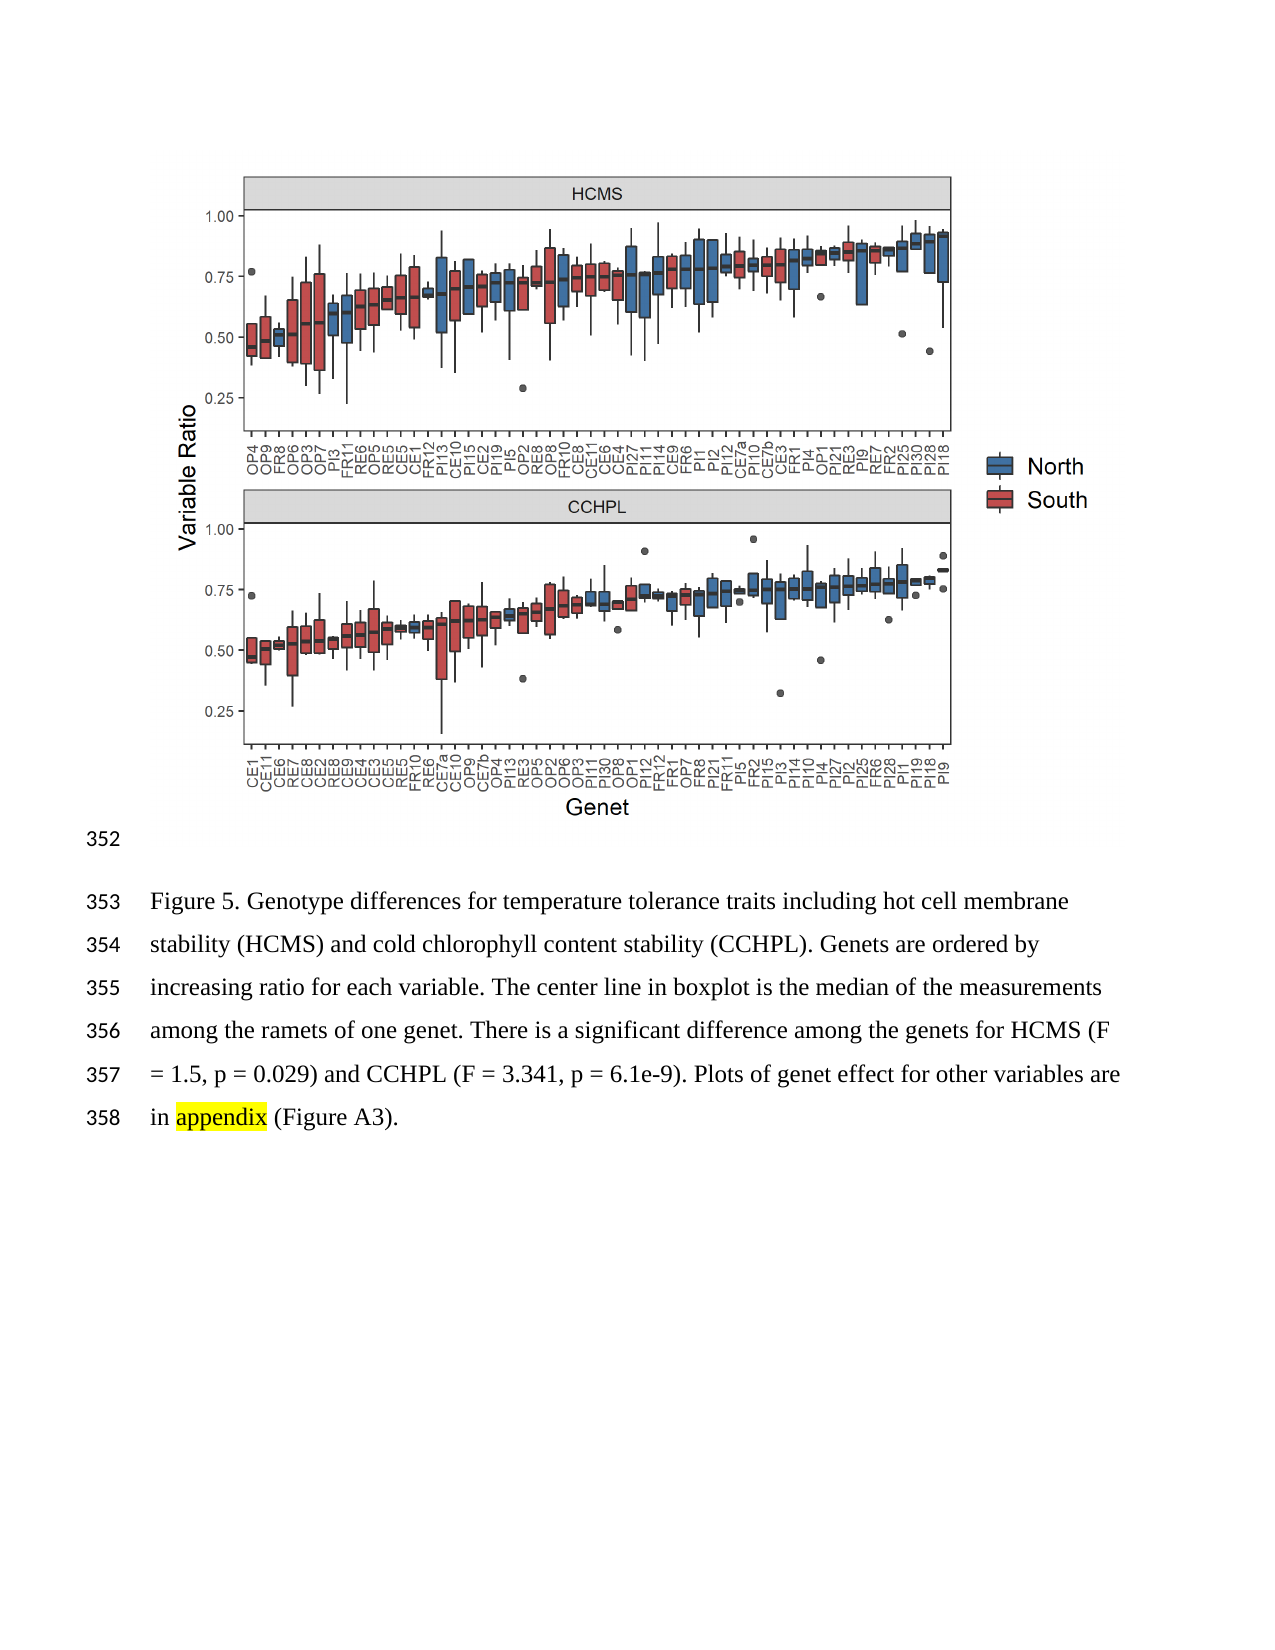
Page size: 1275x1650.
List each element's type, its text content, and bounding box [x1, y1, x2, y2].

title Figure 5. Genotype differences for temperature tolerance traits including hot cell membrane stability (HCMS) and cold chlorophyll content stability (CCHPL). Genets are ordered by increasing ratio for each variable. The center line in boxplot is the median of the measurements among the ramets of one genet. There is a significant difference among the genets for HCMS (F = 1.5, p = 0.029) and CCHPL (F = 3.341, p = 6.1e-9). Plots of genet effect for other variables are in appendix (Figure A3). [150, 886, 1125, 1131]
picture [150, 150, 1125, 847]
